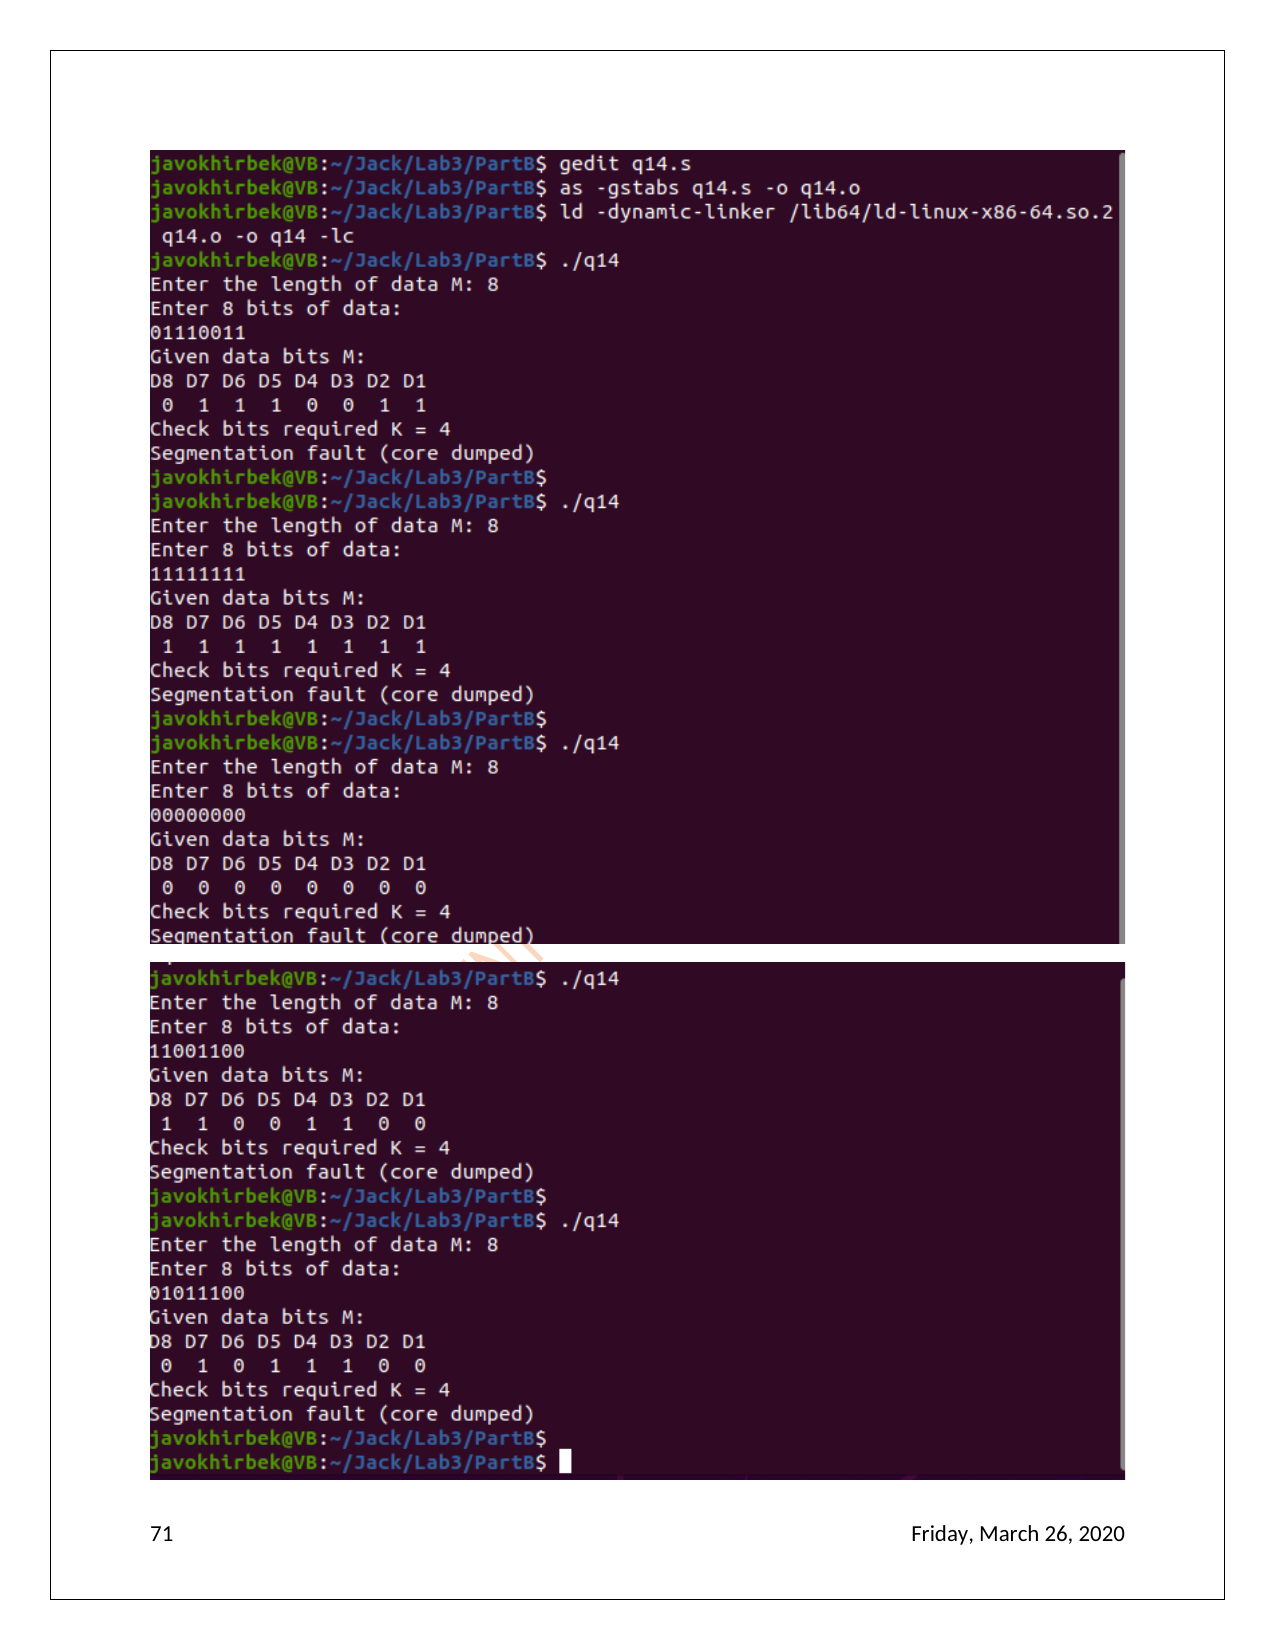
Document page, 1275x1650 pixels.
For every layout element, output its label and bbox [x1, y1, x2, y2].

picture [150, 150, 1125, 944]
picture [150, 962, 1125, 1480]
